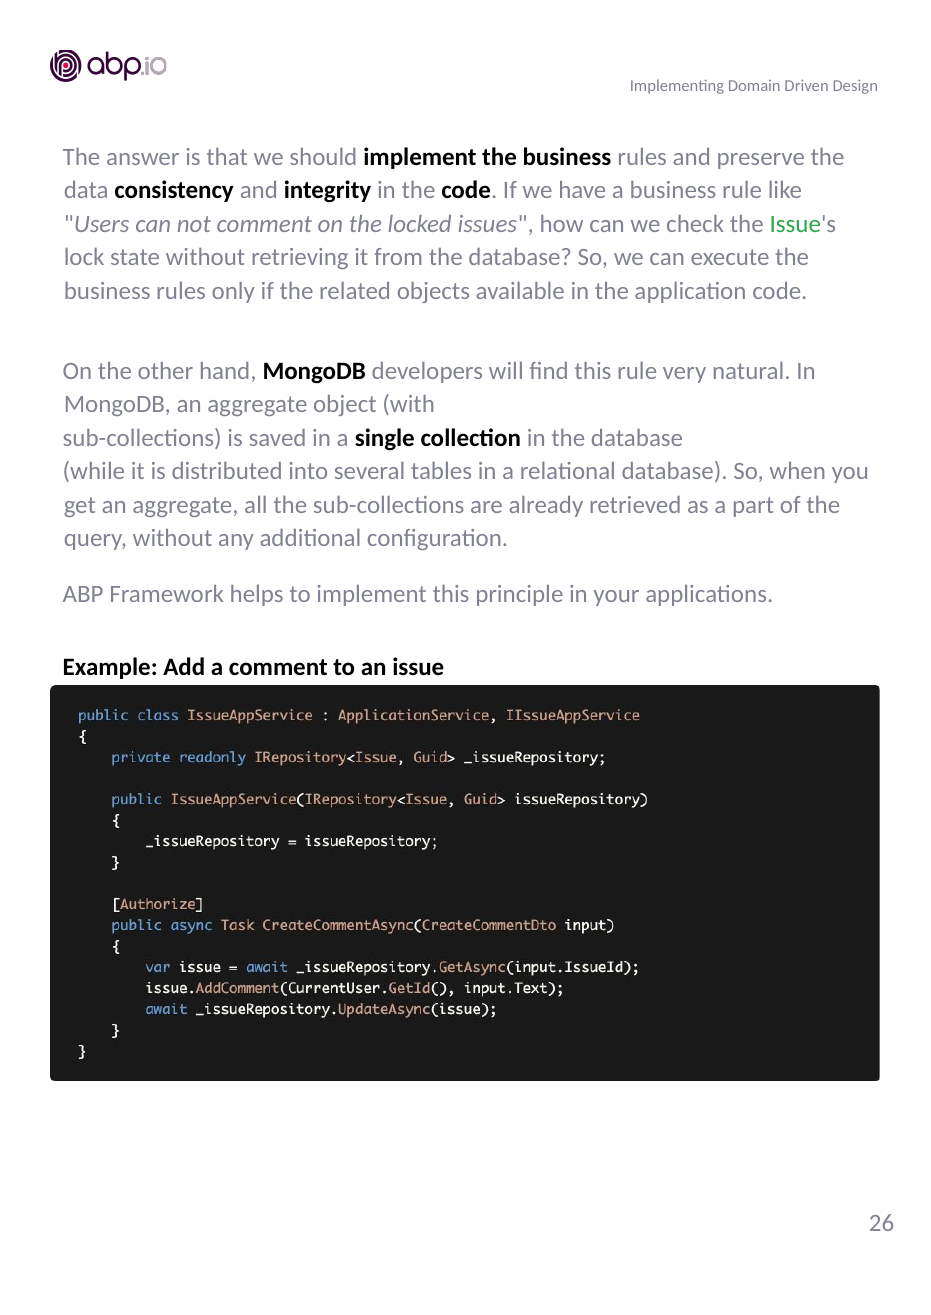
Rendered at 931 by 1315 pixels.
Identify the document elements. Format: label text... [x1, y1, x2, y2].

picture [50, 50, 167, 82]
text sub-collections) is saved in a single collection in the database [62, 422, 878, 452]
text (while it is distributed into several tables in a relational database). So, when you get an aggregate, all the sub-collections are already retrieved as a part of the query, without any additional configuration. [62, 456, 878, 553]
text ABP Framework helps to implement this principle in your applications. [62, 578, 878, 608]
text Example: Add a comment to an issue [62, 651, 879, 682]
picture [50, 685, 880, 1081]
text The answer is that we should implement the business rules and preserve the data consistency and integrity in the code. If we have a business rule like "Users can not comment on the locked issues", how can we check the Issue's lock state without retrieving it from the database? So, we can execute the business rules only if the related objects available in the application code. [62, 141, 869, 306]
text On the other hand, MongoDB developers will find this rule very natural. In MongoDB, an aggregate object (with [62, 355, 878, 419]
